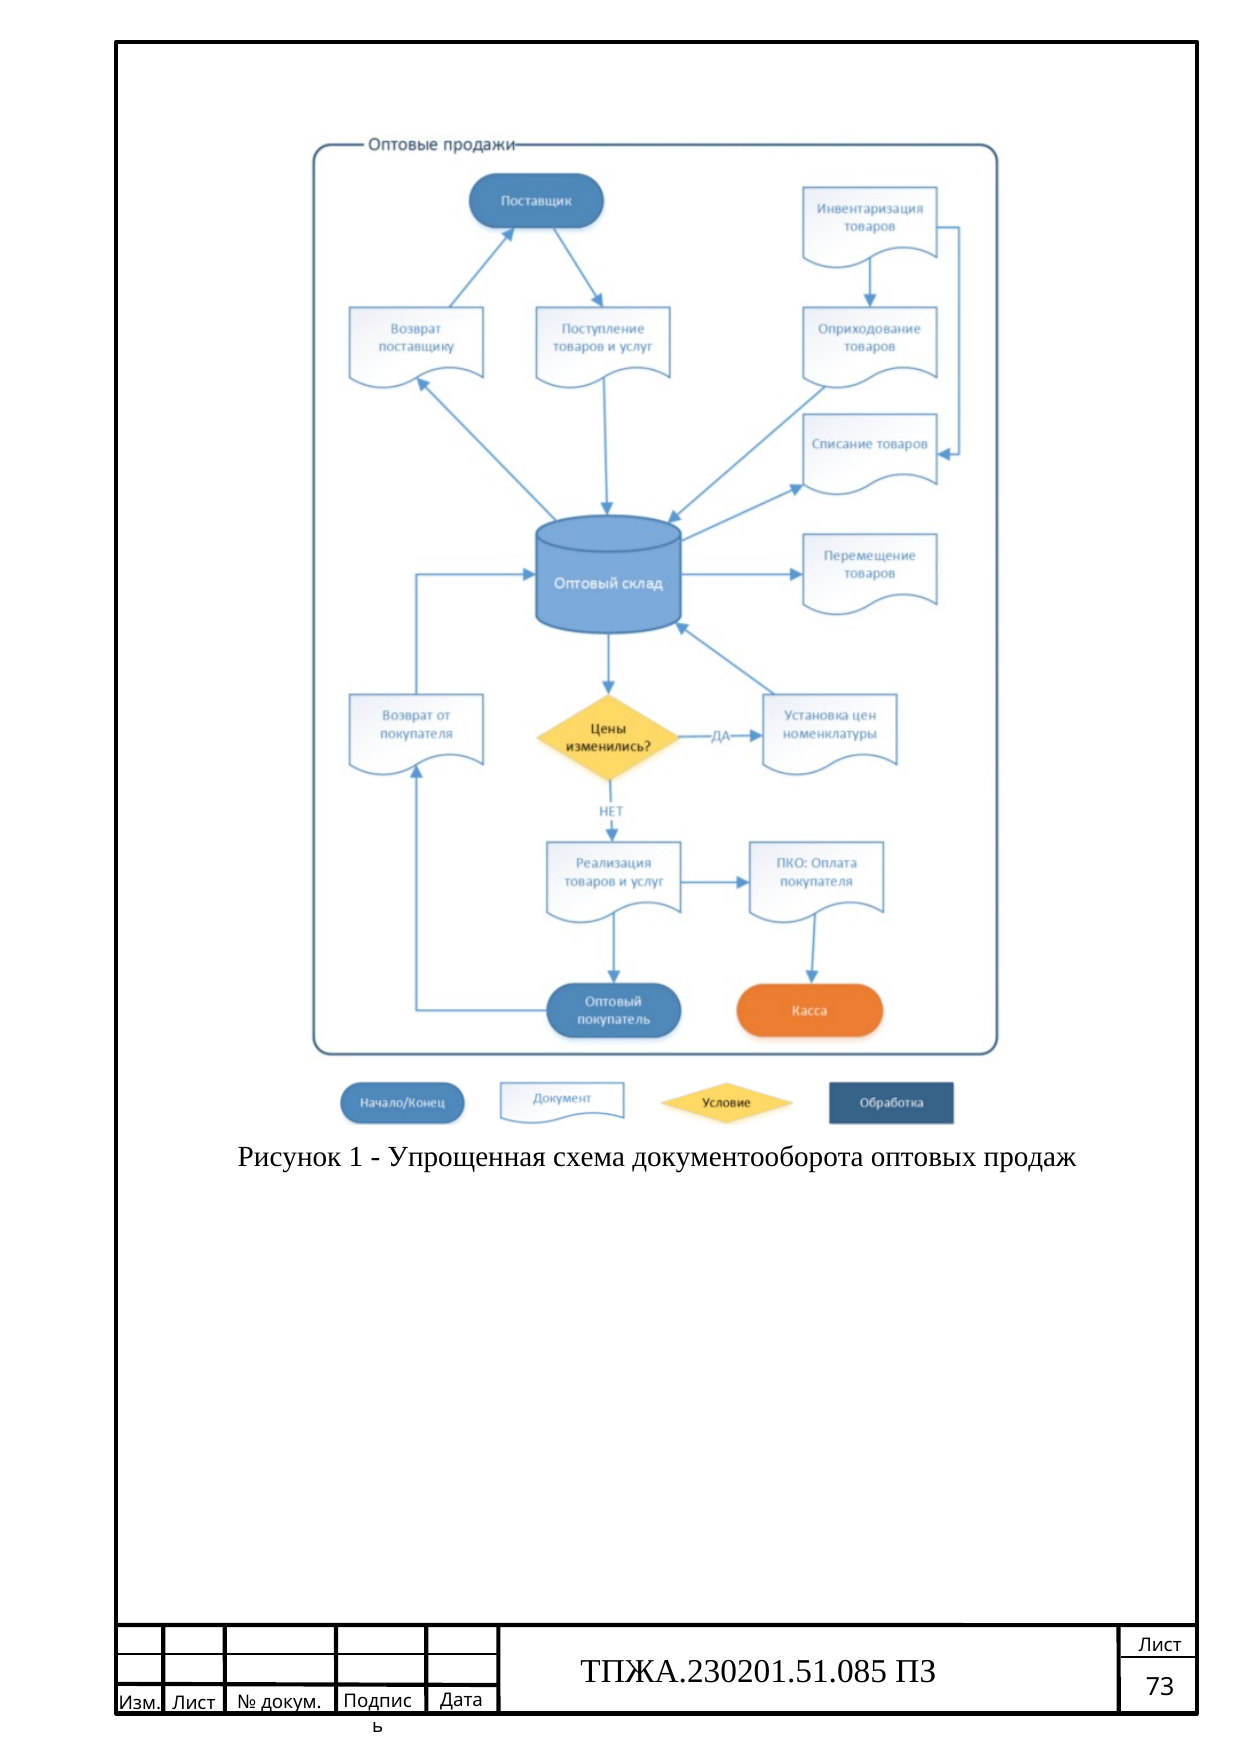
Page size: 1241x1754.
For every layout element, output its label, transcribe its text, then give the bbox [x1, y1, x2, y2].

text Рисунок 1 - Упрощенная схема документооборота оптовых продаж [162, 1139, 1152, 1173]
picture [268, 116, 1046, 1064]
picture [325, 1077, 1011, 1125]
